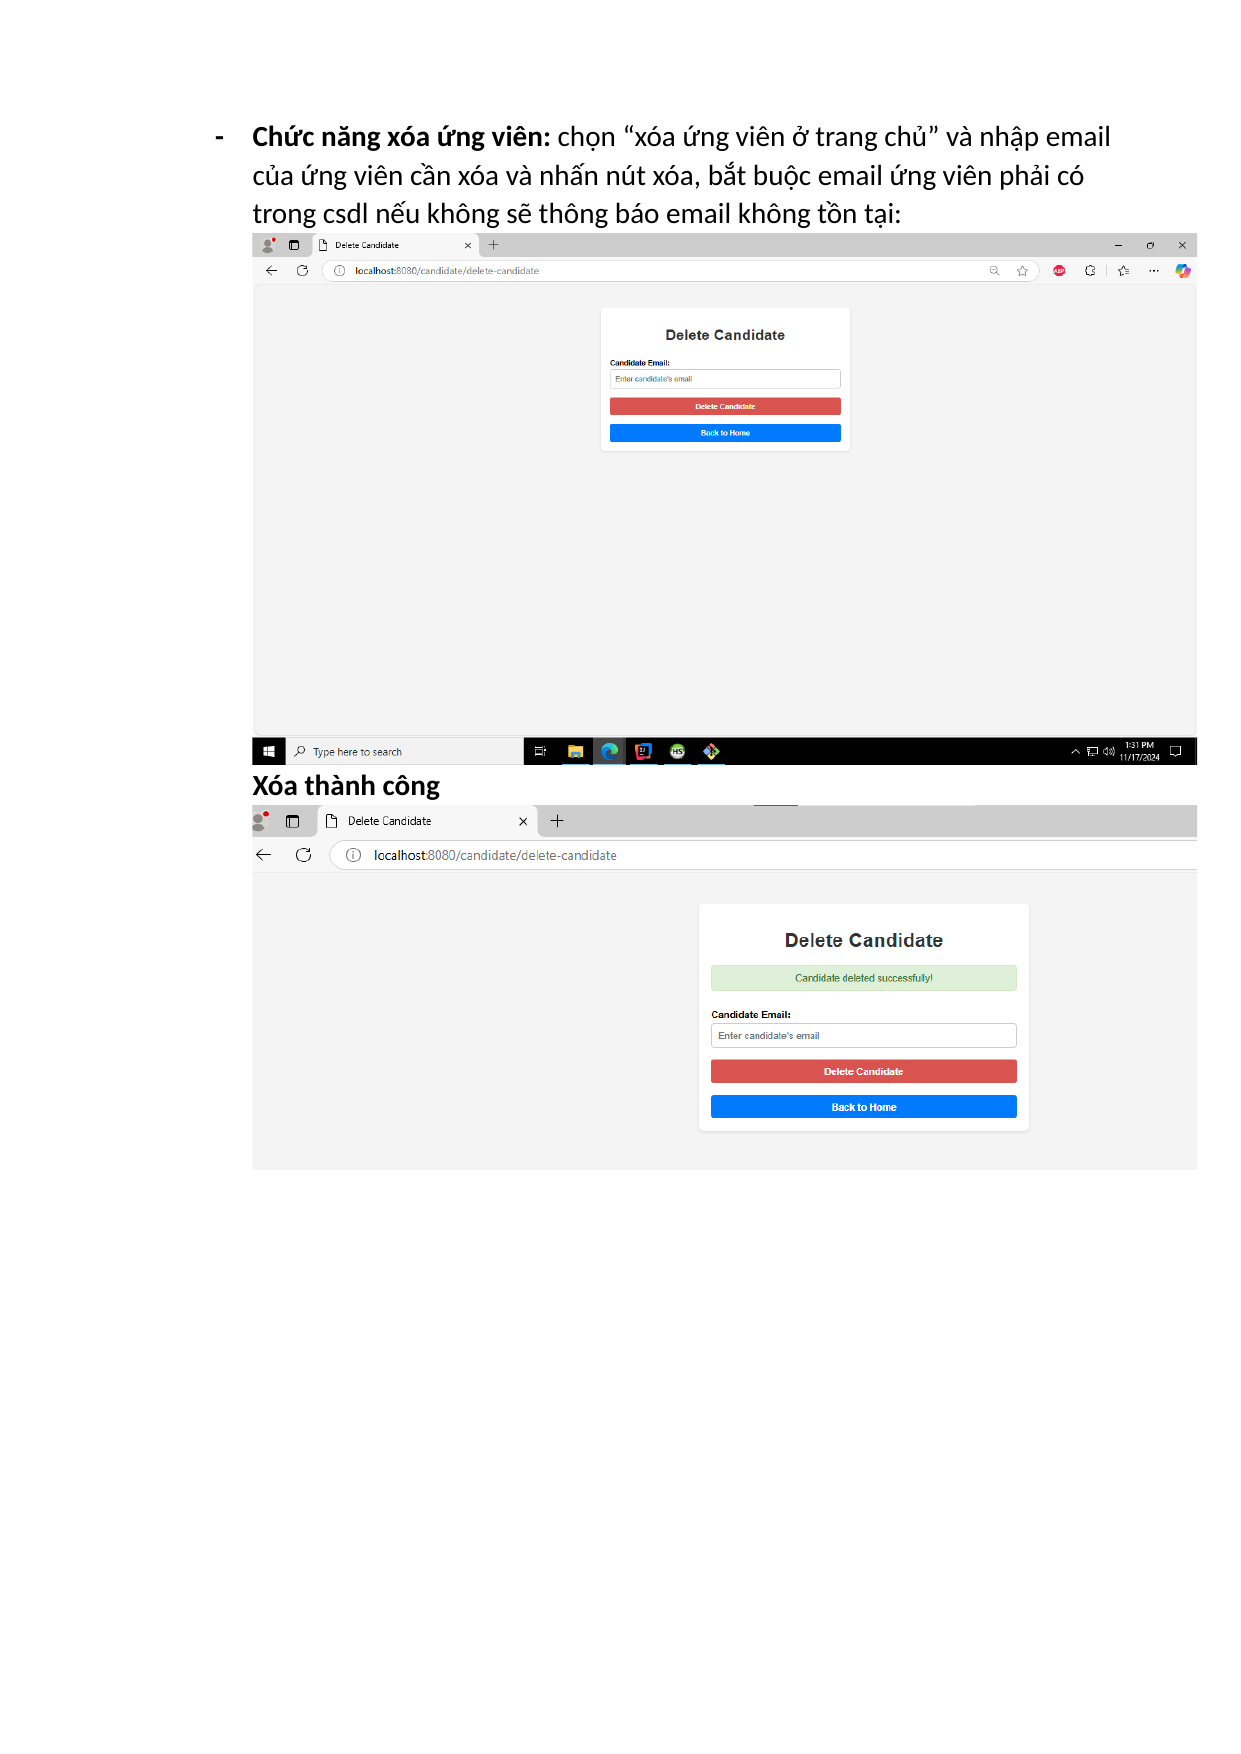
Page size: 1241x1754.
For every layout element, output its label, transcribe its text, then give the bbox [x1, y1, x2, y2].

picture [252, 805, 1198, 1170]
list Chức năng xóa ứng viên: chọn “xóa ứng viên ở trang chủ” và nhập email của ứng viên cần xóa và nhấn nút xóa, bắt buộc email ứng viên phải có trong csdl nếu không sẽ thông báo email không tồn tại: [215, 118, 1122, 231]
list Xóa thành công [252, 767, 1122, 803]
picture [252, 233, 1198, 765]
